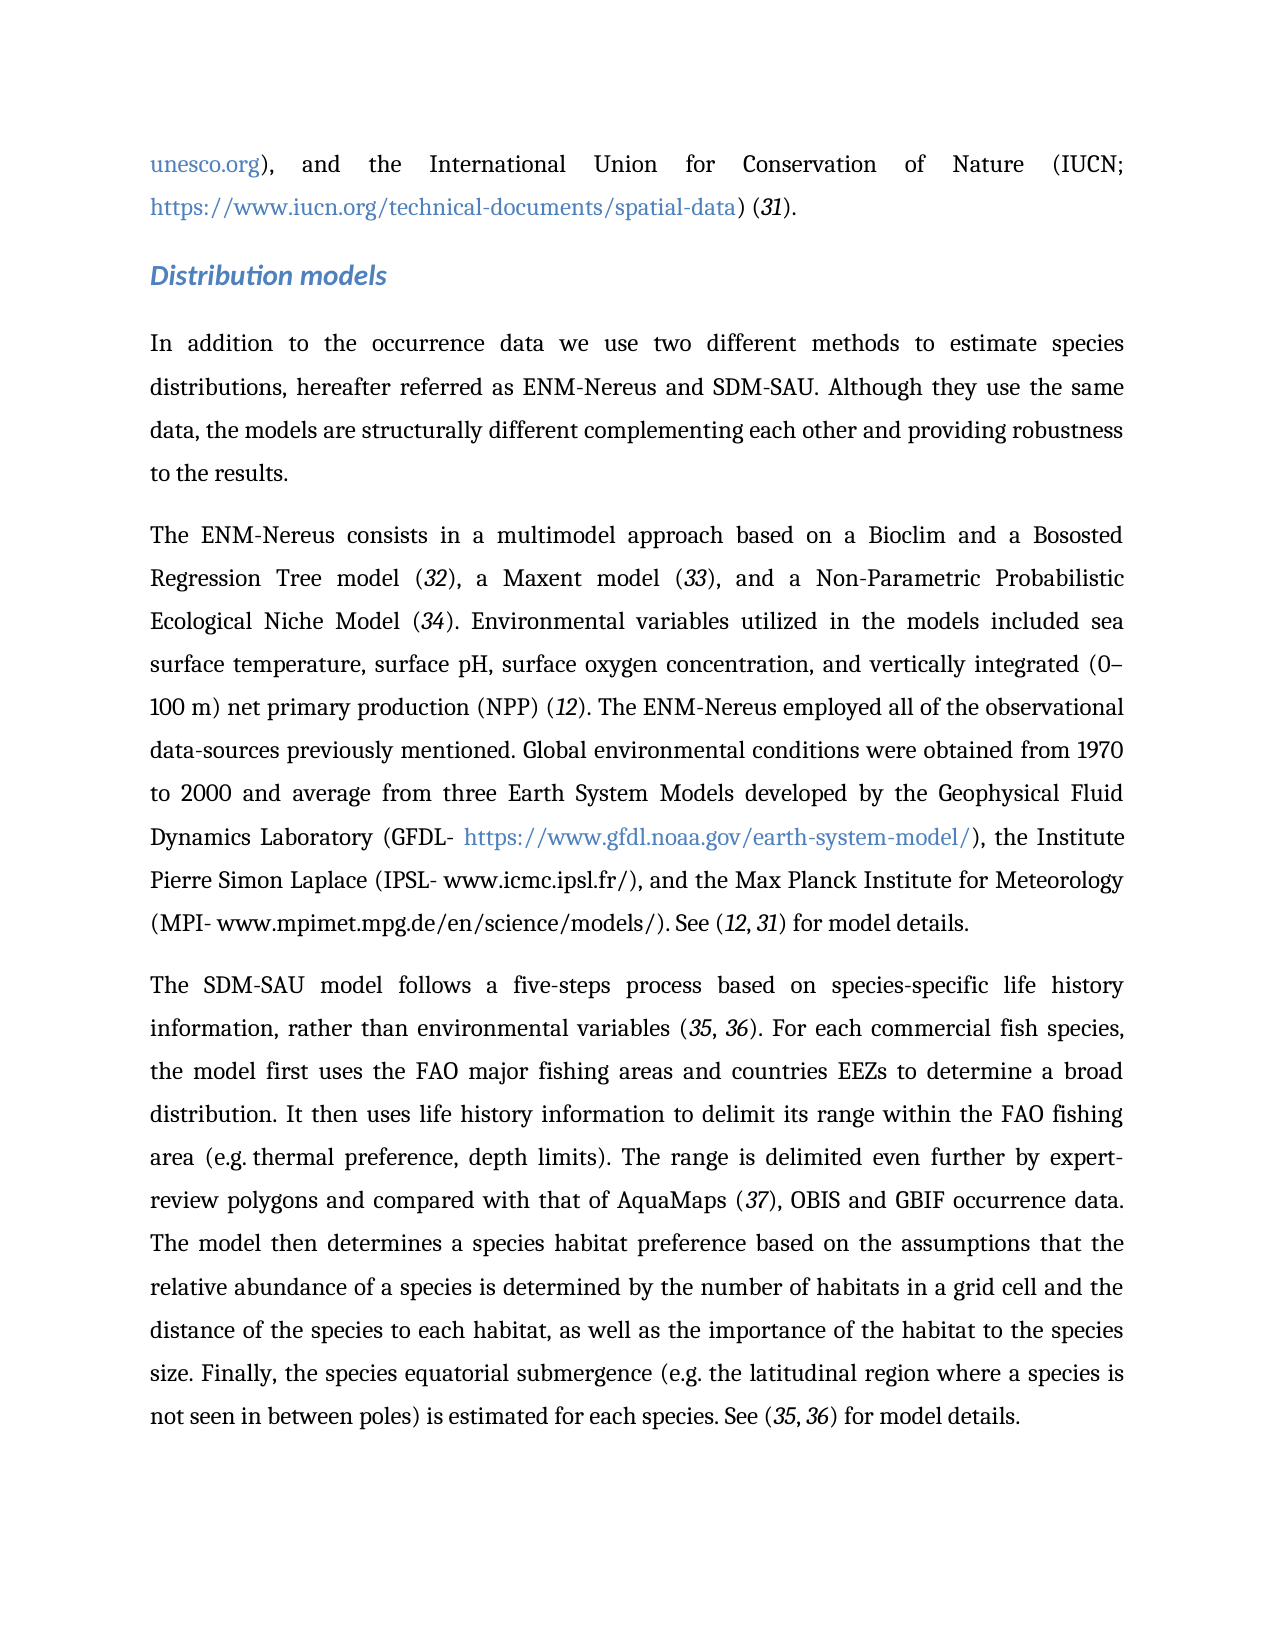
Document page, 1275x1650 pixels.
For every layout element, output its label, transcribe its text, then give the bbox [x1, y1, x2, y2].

text The ENM-Nereus consists in a multimodel approach based on a Bioclim and a Bososted Regression Tree model (32), a Maxent model (33), and a Non-Parametric Probabilistic Ecological Niche Model (34). Environmental variables utilized in the models included sea surface temperature, surface pH, surface oxygen concentration, and vertically integrated (0–100 m) net primary production (NPP) (12). The ENM-Nereus employed all of the observational data-sources previously mentioned. Global environmental conditions were obtained from 1970 to 2000 and average from three Earth System Models developed by the Geophysical Fluid Dynamics Laboratory (GFDL- https://www.gfdl.noaa.gov/earth-system-model/), the Institute Pierre Simon Laplace (IPSL- www.icmc.ipsl.fr/), and the Max Planck Institute for Meteorology (MPI- www.mpimet.mpg.de/en/science/models/). See (12, 31) for model details. [150, 521, 1125, 937]
text In addition to the occurrence data we use two different methods to estimate species distributions, hereafter referred as ENM-Nereus and SDM-SAU. Although they use the same data, the models are structurally different complementing each other and providing robustness to the results. [150, 329, 1125, 487]
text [150, 150, 1125, 222]
text The SDM-SAU model follows a five-steps process based on species-specific life history information, rather than environmental variables (35, 36). For each commercial fish species, the model first uses the FAO major fishing areas and countries EEZs to determine a broad distribution. It then uses life history information to delimit its range within the FAO fishing area (e.g. thermal preference, depth limits). The range is delimited even further by expert-review polygons and compared with that of AquaMaps (37), OBIS and GBIF occurrence data. The model then determines a species habitat preference based on the assumptions that the relative abundance of a species is determined by the number of habitats in a grid cell and the distance of the species to each habitat, as well as the importance of the habitat to the species size. Finally, the species equatorial submergence (e.g. the latitudinal region where a species is not seen in between poles) is estimated for each species. See (35, 36) for model details. [150, 971, 1125, 1431]
subtitle Distribution models [150, 257, 1125, 293]
